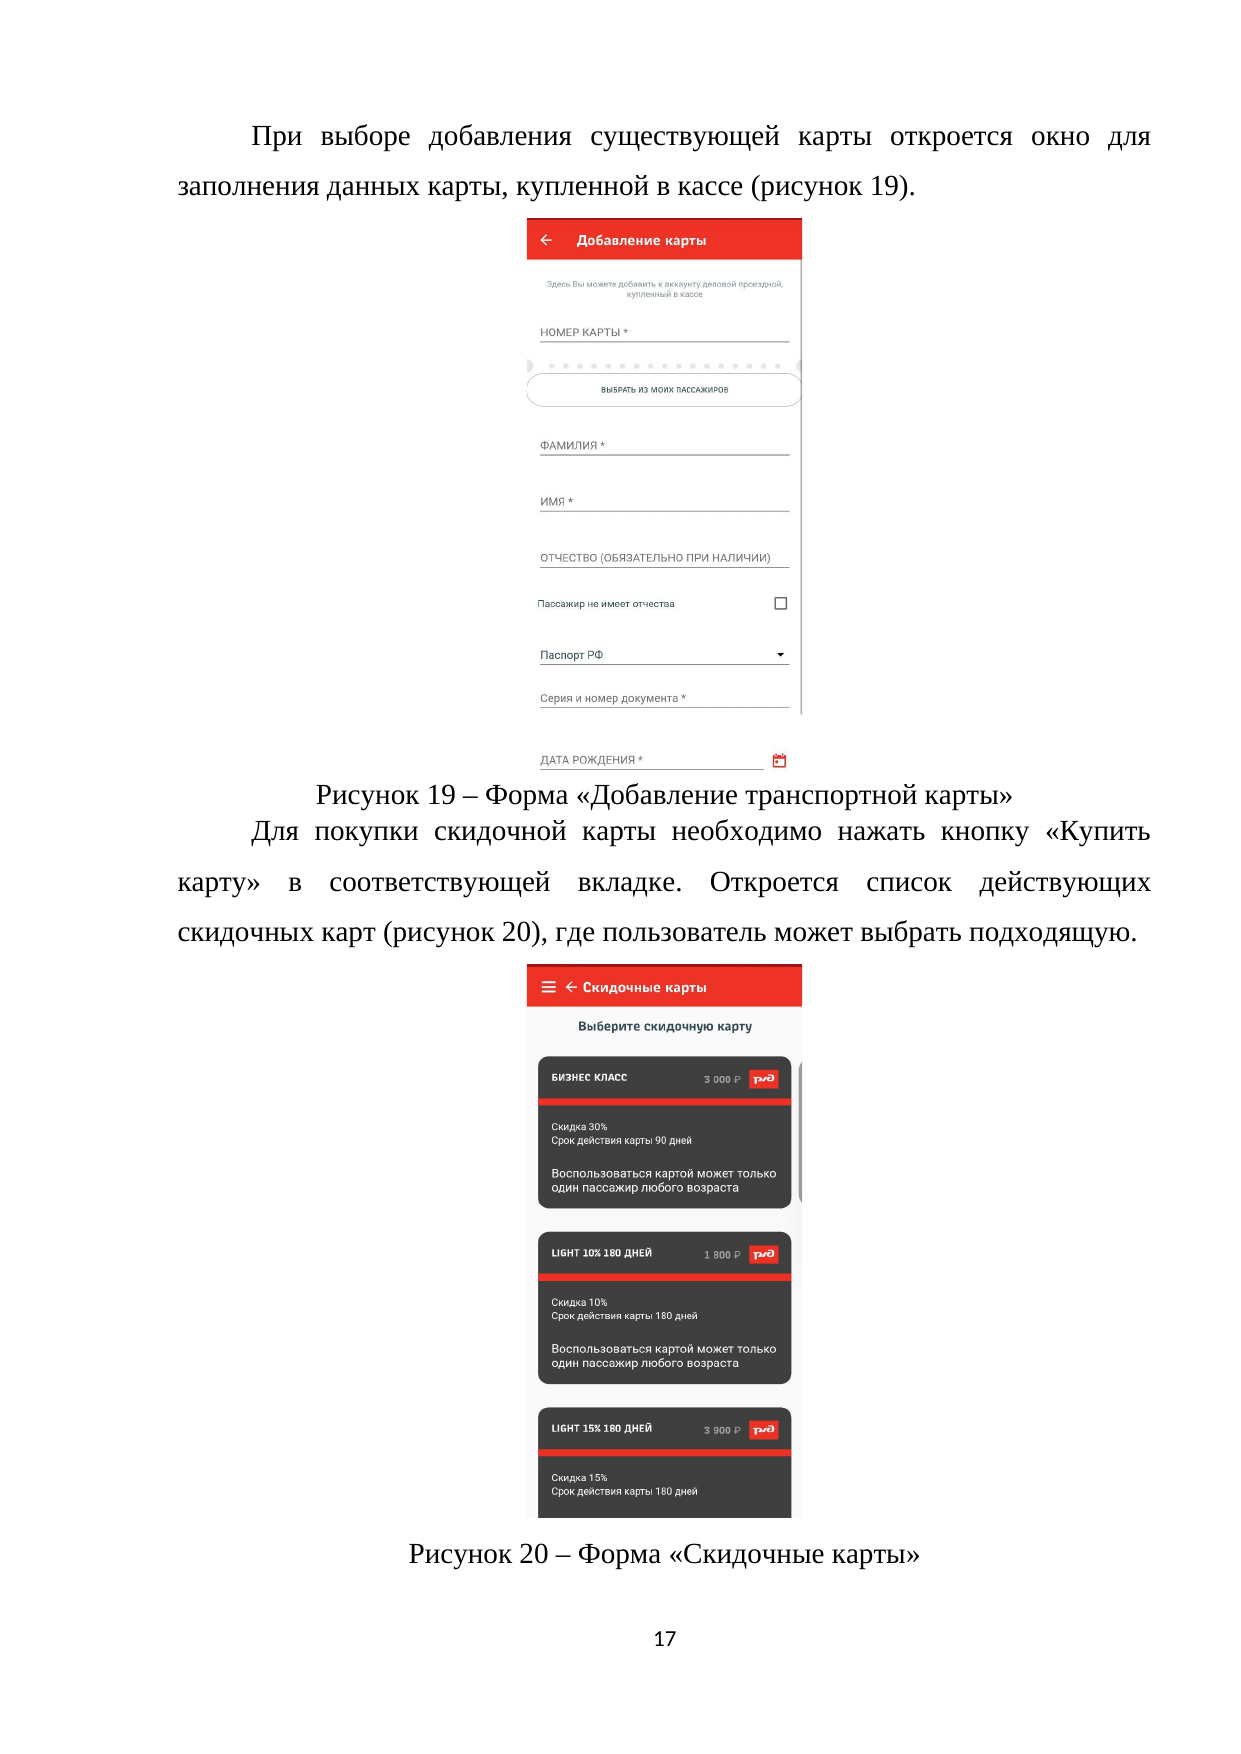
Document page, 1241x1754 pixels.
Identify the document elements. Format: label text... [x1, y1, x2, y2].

text Рисунок 20 – Форма «Скидочные карты» [177, 1536, 1152, 1570]
text При выборе добавления существующей карты откроется окно для заполнения данных карты, купленной в кассе (рисунок 19). [177, 118, 1152, 202]
text Для покупки скидочной карты необходимо нажать кнопку «Купить карту» в соответствующей вкладке. Откроется список действующих скидочных карт (рисунок 20), где пользователь может выбрать подходящую. [177, 813, 1152, 947]
picture [526, 964, 803, 1518]
picture [526, 218, 803, 776]
text Рисунок 19 – Форма «Добавление транспортной карты» [177, 777, 1152, 811]
